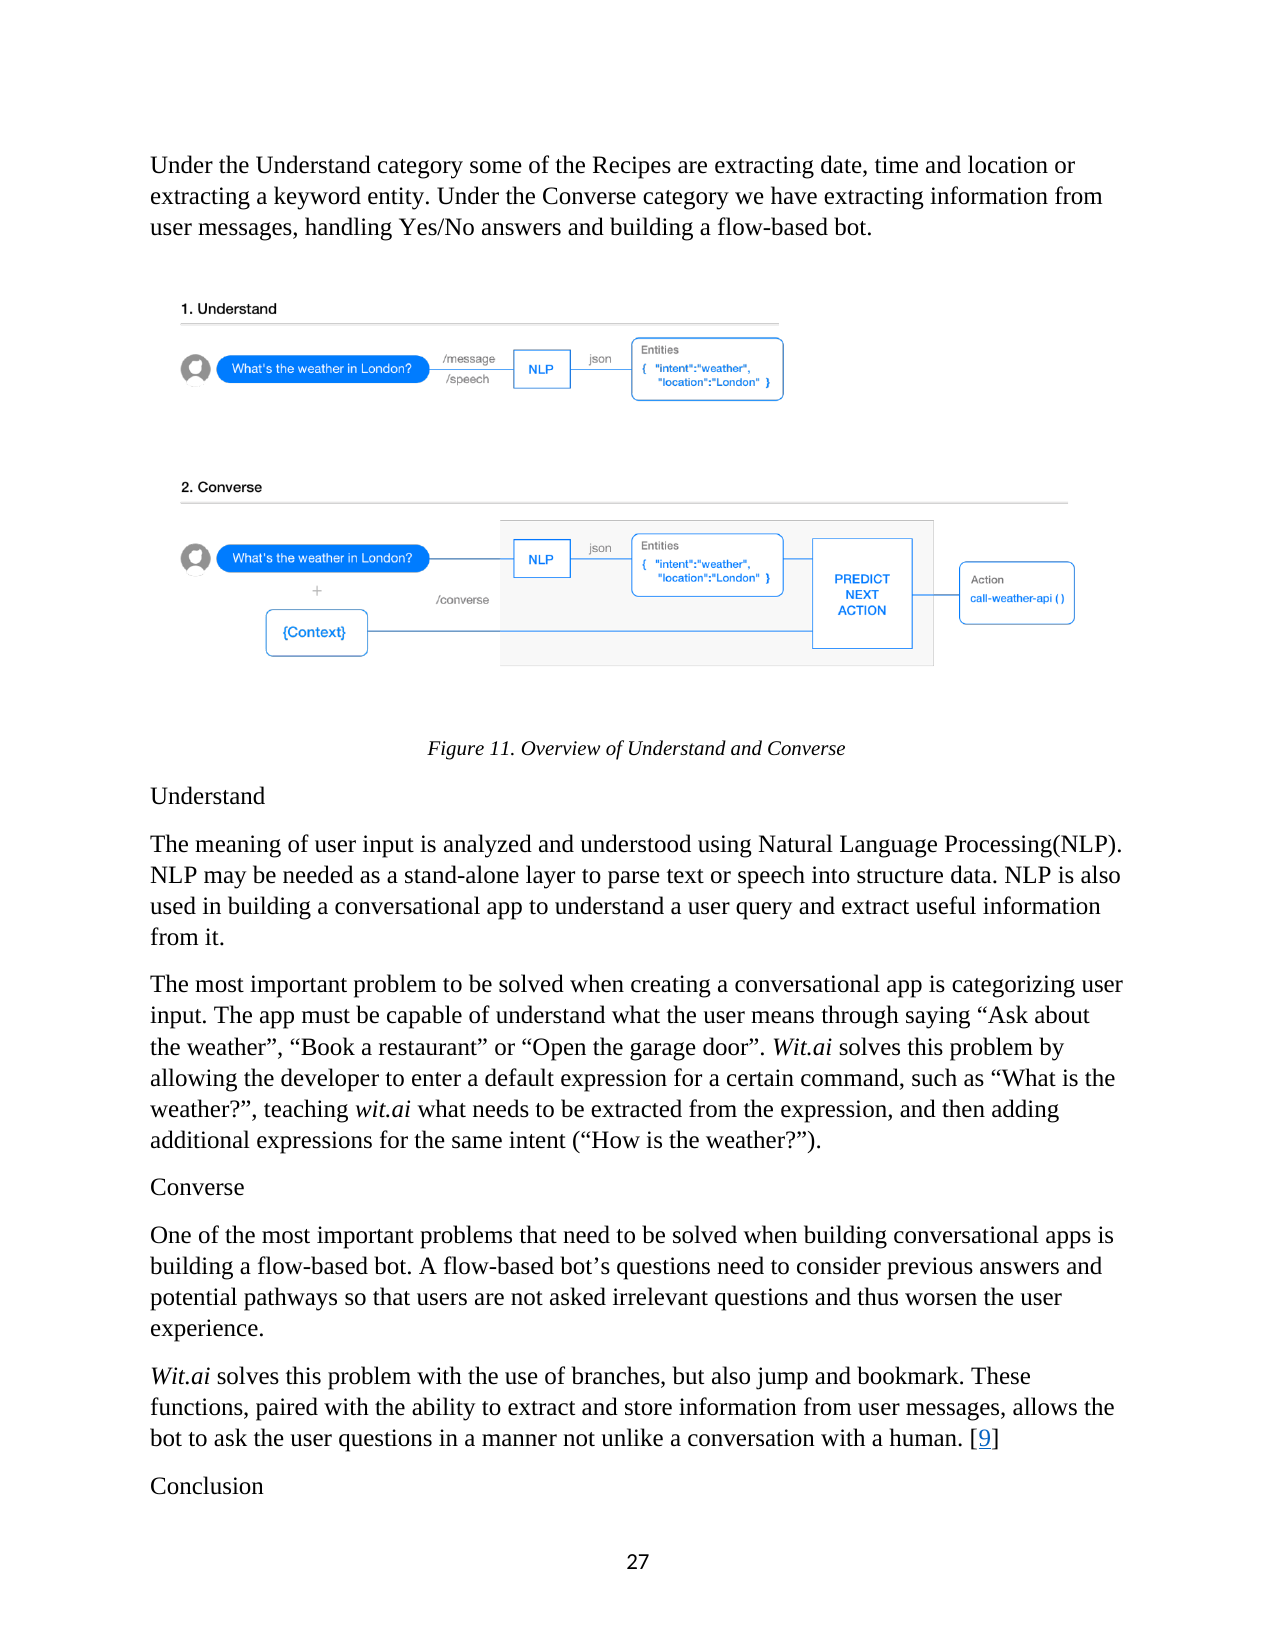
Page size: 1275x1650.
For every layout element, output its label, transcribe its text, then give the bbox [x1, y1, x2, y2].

text Conclusion [150, 1471, 1125, 1499]
text Converse [150, 1172, 1125, 1201]
text Wit.ai solves this problem with the use of branches, but also jump and bookmark. These functions, paired with the ability to extract and store information from user messages, allows the bot to ask the user questions in a manner not unlike a conversation with a human. [9] [150, 1361, 1125, 1452]
text Under the Understand category some of the Recipes are extracting date, time and location or extracting a keyword entity. Under the Converse category we have extracting information from user messages, handling Yes/No answers and building a flow-based bot. [150, 150, 1125, 241]
text The meaning of user input is analyzed and understood using Natural Language Processing(NLP). NLP may be needed as a stand-alone layer to parse text or speech into structure data. NLP is also used in building a conversational app to understand a user query and extract useful information from it. [150, 829, 1125, 951]
text One of the most important problems that need to be solved when building conversational apps is building a flow-based bot. A flow-based bot’s questions need to consider previous answers and potential pathways so that users are not asked irrelevant questions and thus worsen the user experience. [150, 1220, 1125, 1342]
text The most important problem to be solved when creating a conversational app is categorizing user input. The app must be capable of understand what the user means through saying “Ask about the weather”, “Book a restaurant” or “Open the garage door”. Wit.ai solves this problem by allowing the developer to enter a default expression for a certain command, such as “What is the weather?”, teaching wit.ai what needs to be extracted from the expression, and then adding additional expressions for the same intent (“How is the weather?”). [150, 969, 1125, 1153]
picture [150, 259, 1125, 718]
text Understand [150, 781, 1125, 810]
